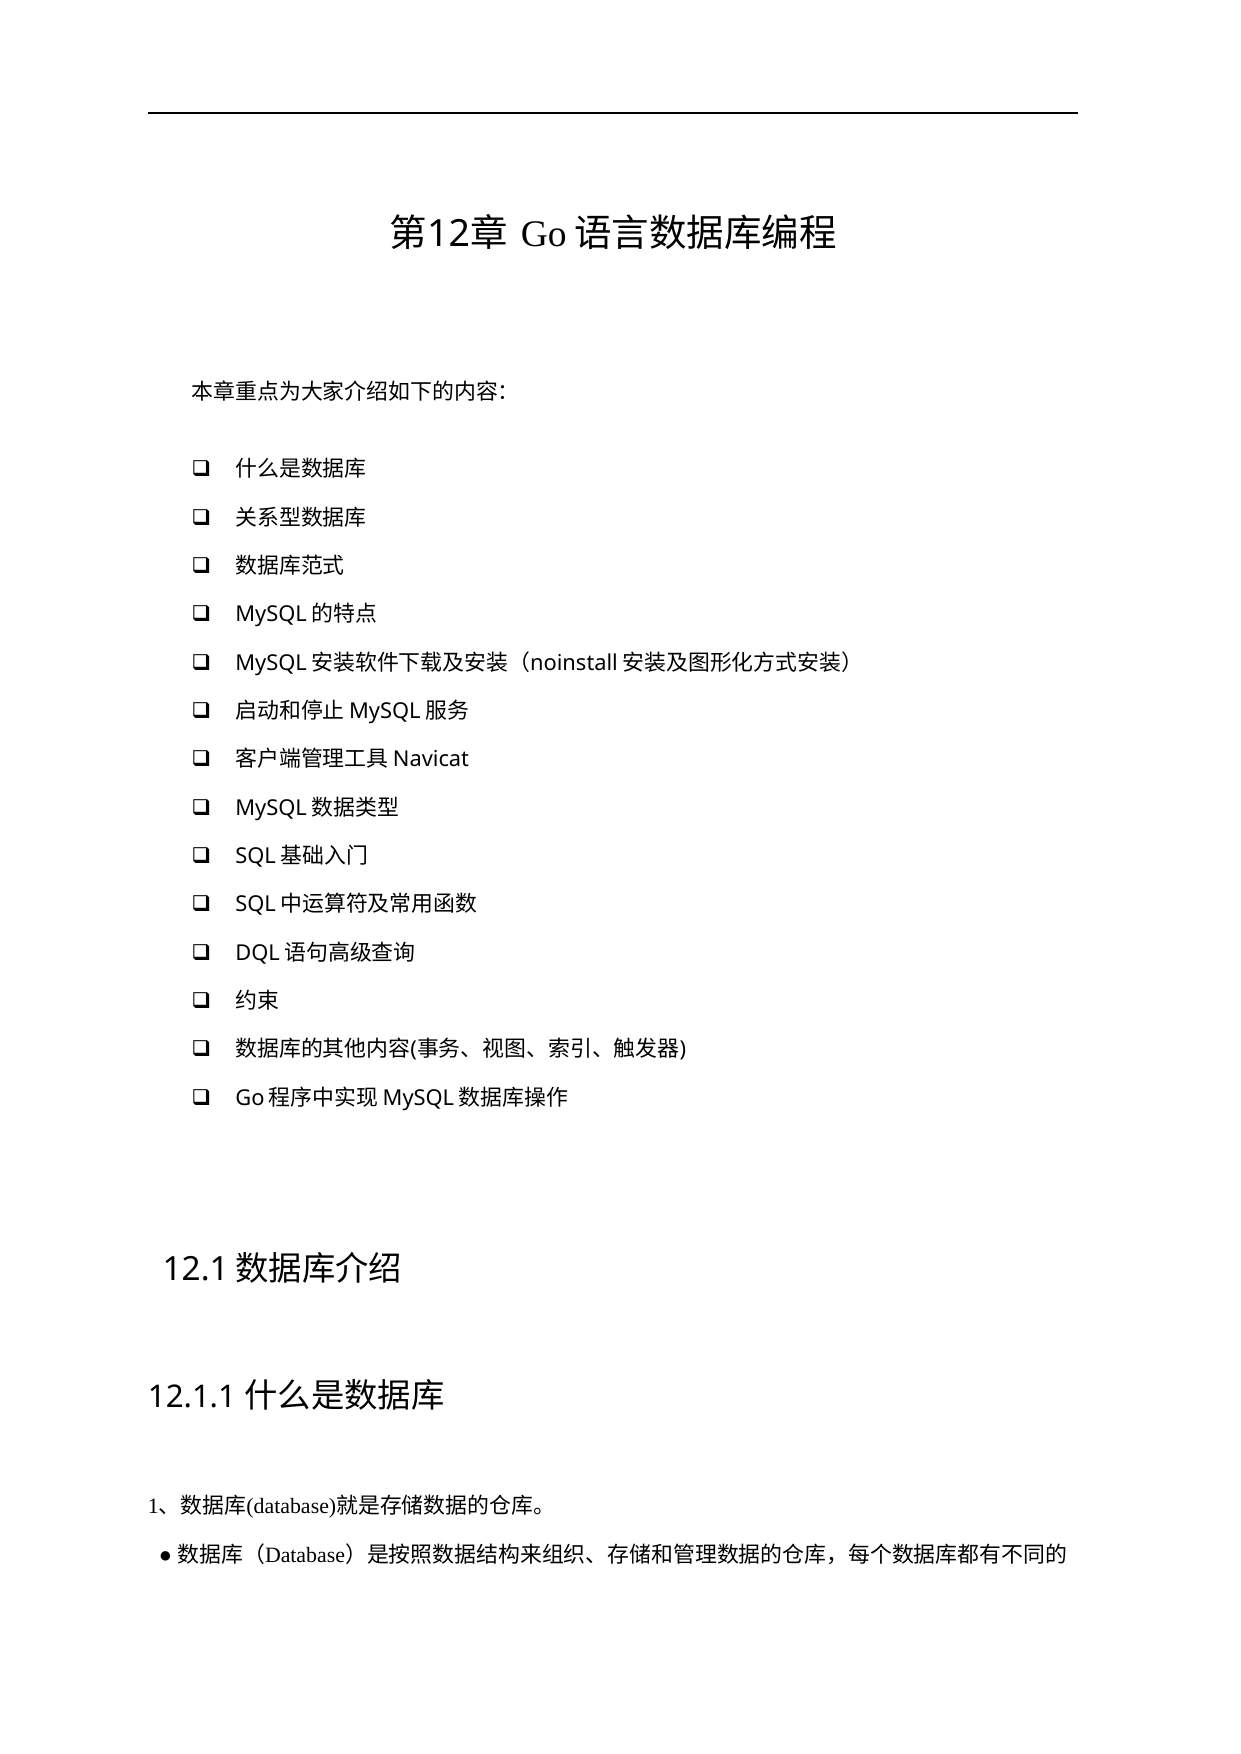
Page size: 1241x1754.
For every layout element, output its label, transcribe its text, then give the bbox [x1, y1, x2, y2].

list 启动和停止MySQL服务 [191, 693, 1078, 725]
list Go程序中实现MySQL数据库操作 [191, 1079, 1078, 1112]
subtitle 什么是数据库 [148, 1361, 1078, 1426]
list 什么是数据库 [191, 451, 1078, 483]
list SQL中运算符及常用函数 [191, 886, 1078, 918]
list MySQL安装软件下载及安装（noinstall安装及图形化方式安装） [191, 644, 1078, 677]
list 数据库范式 [191, 548, 1078, 580]
text 1、数据库(database)就是存储数据的仓库。 [148, 1488, 1078, 1521]
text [148, 1536, 1078, 1569]
list DQL语句高级查询 [191, 934, 1078, 967]
list 约束 [191, 983, 1078, 1015]
subtitle 数据库介绍 [162, 1233, 1078, 1298]
list MySQL的特点 [191, 596, 1078, 628]
subtitle Go语言数据库编程 [148, 197, 1078, 262]
list 关系型数据库 [191, 499, 1078, 532]
list 客户端管理工具Navicat [191, 741, 1078, 773]
text 本章重点为大家介绍如下的内容： [148, 373, 1078, 406]
list SQL基础入门 [191, 838, 1078, 870]
list MySQL数据类型 [191, 789, 1078, 822]
list 数据库的其他内容(事务、视图、索引、触发器) [191, 1031, 1078, 1063]
